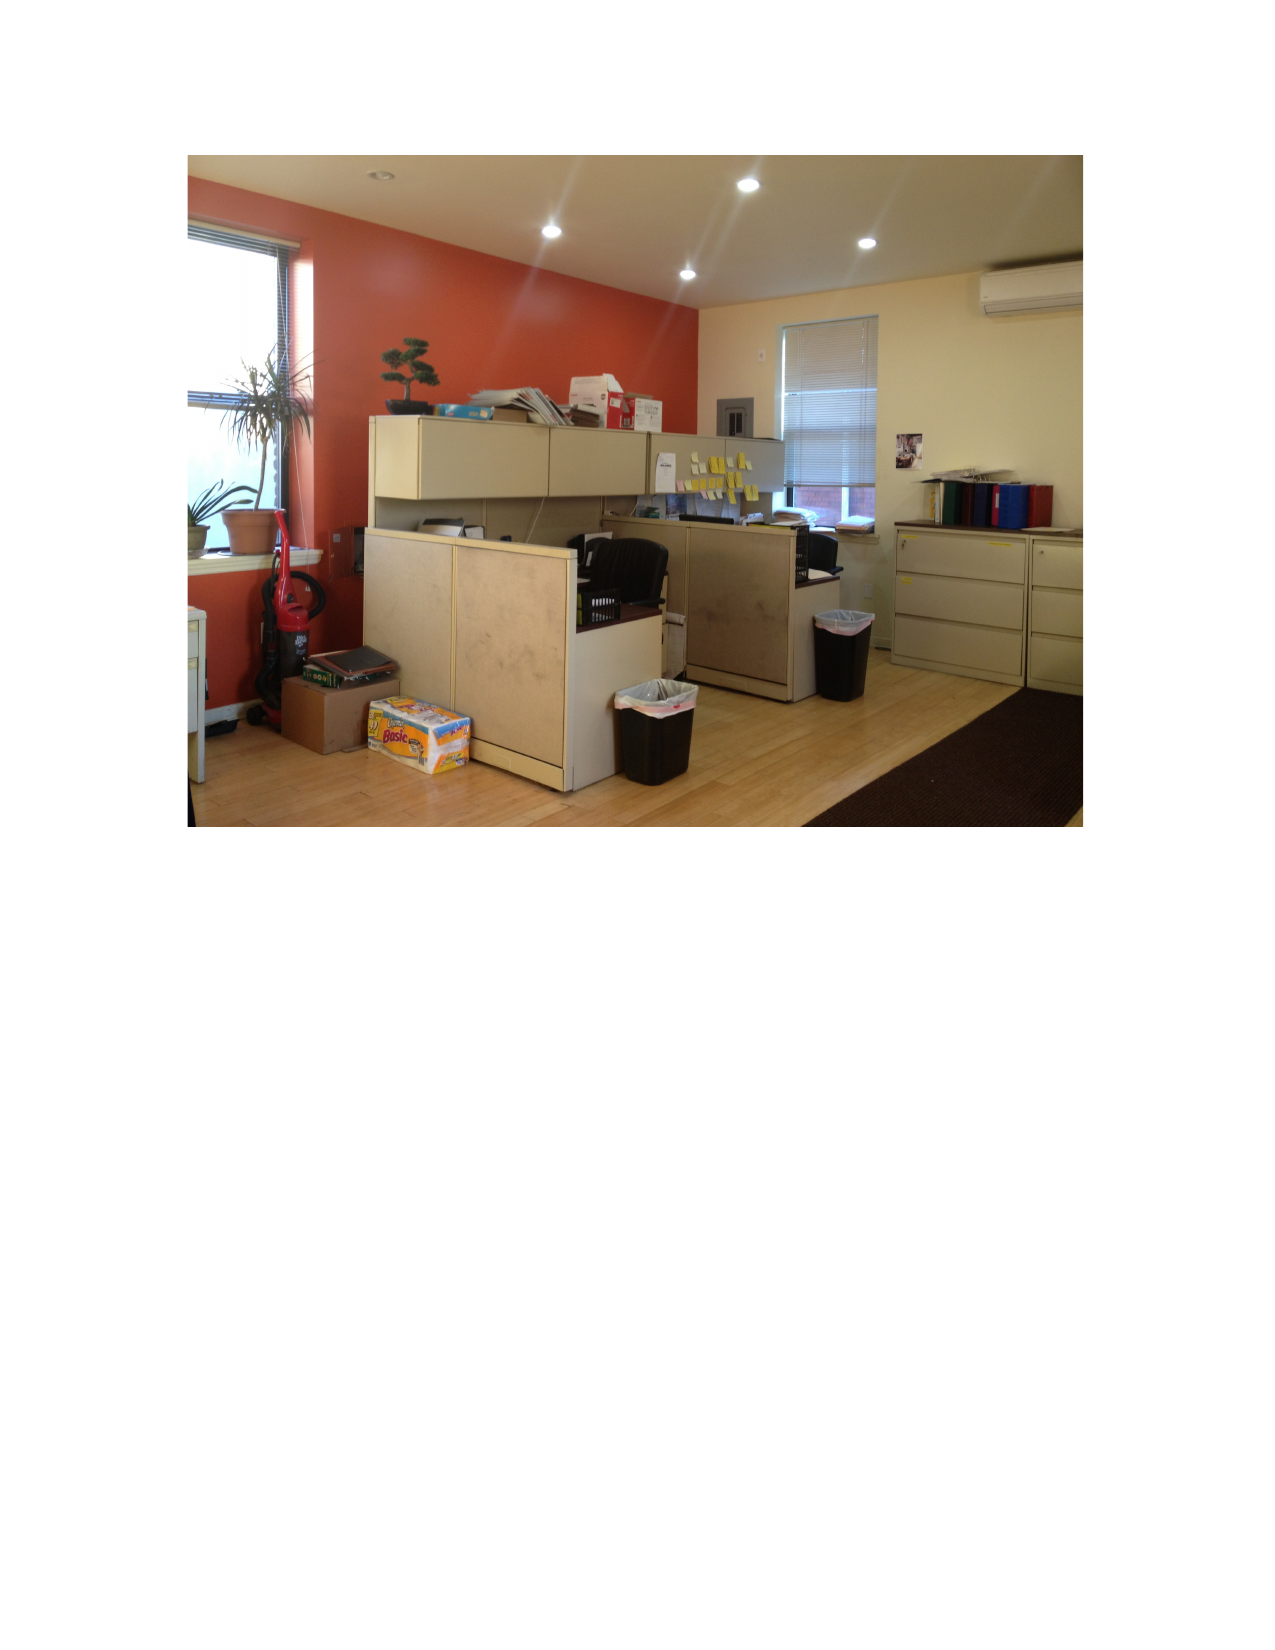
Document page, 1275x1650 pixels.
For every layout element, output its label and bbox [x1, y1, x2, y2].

picture [187, 155, 1083, 826]
